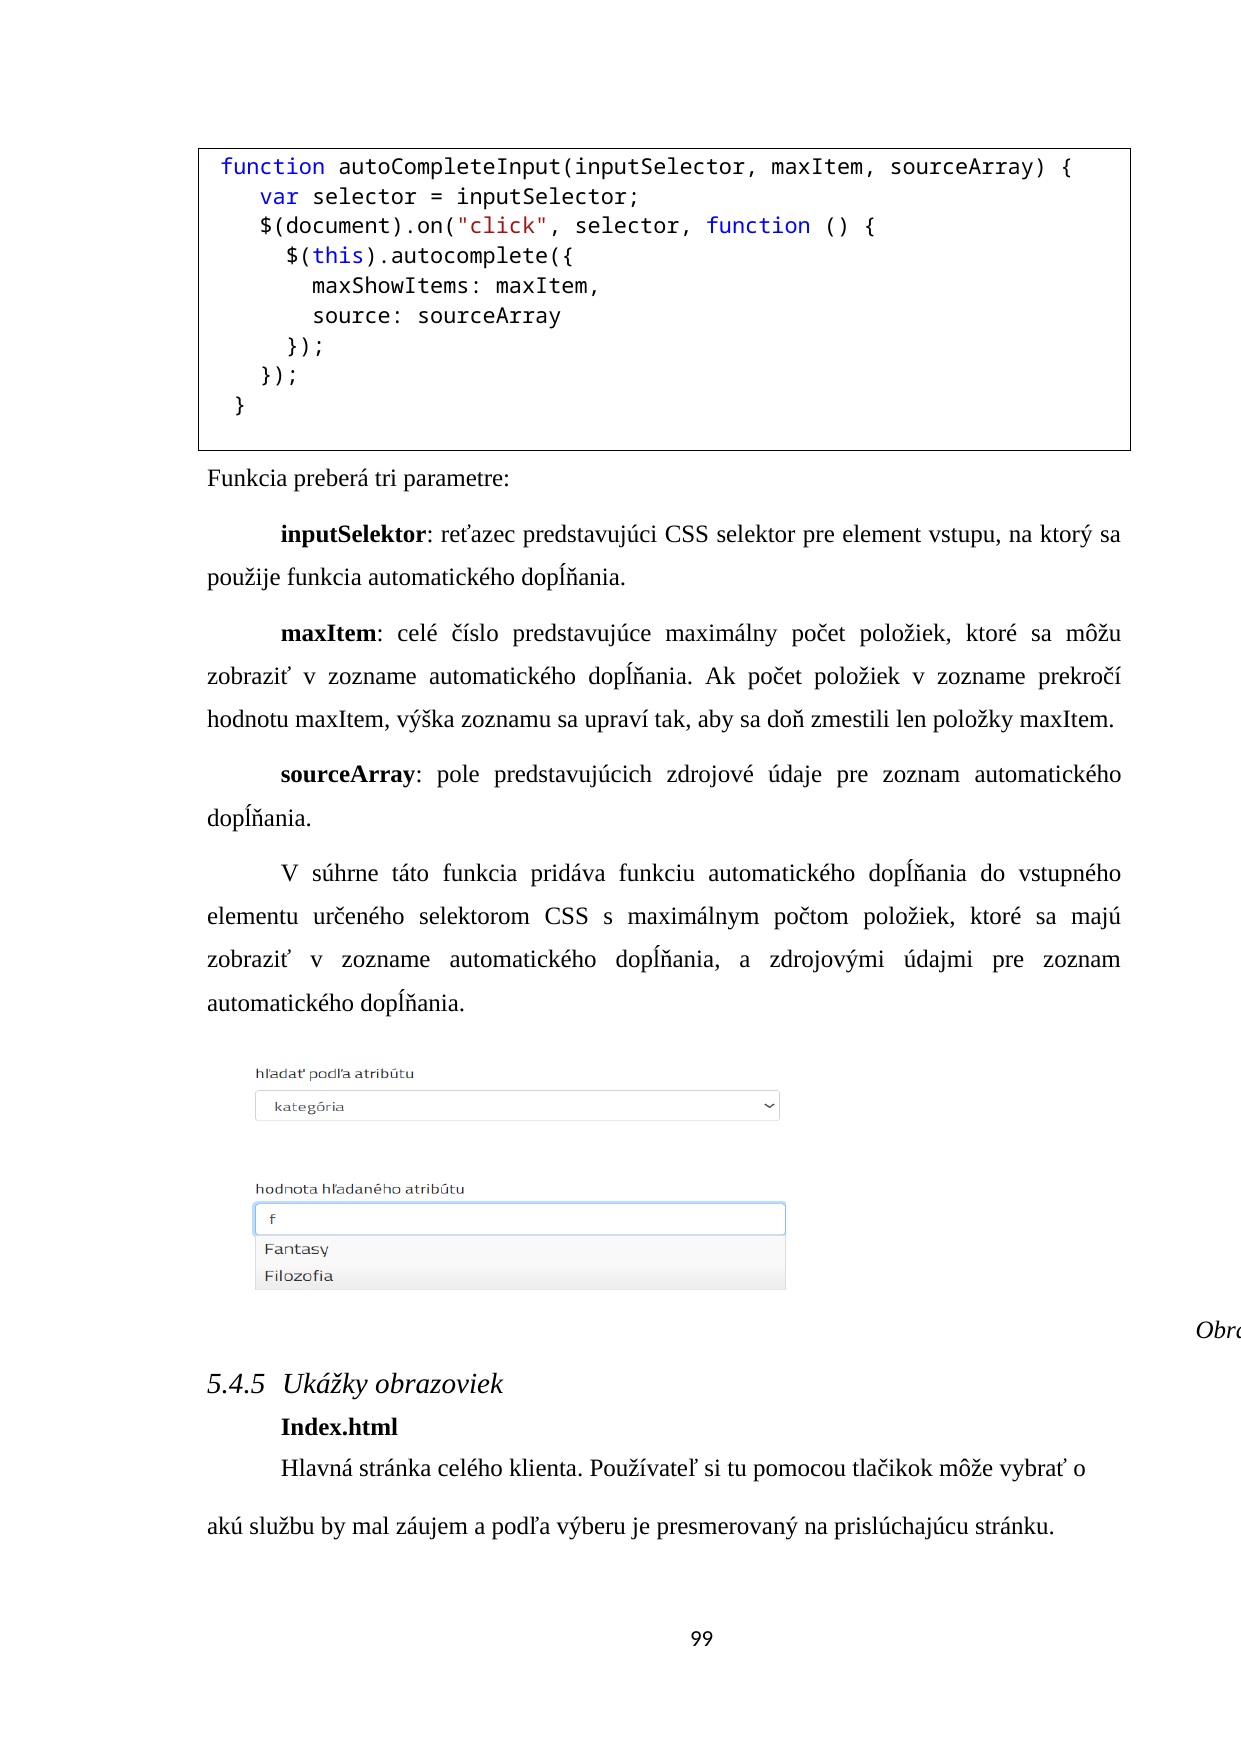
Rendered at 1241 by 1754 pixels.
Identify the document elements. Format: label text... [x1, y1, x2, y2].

subtitle Ukážky obrazoviek [207, 1366, 1122, 1400]
text $(document).on("click", selector, function () { [207, 210, 1122, 240]
text sourceArray: pole predstavujúcich zdrojové údaje pre zoznam automatického dopĺňania. [207, 759, 1122, 831]
text maxShowItems: maxItem, [207, 270, 1122, 300]
text inputSelektor: reťazec predstavujúci CSS selektor pre element vstupu, na ktorý sa použije funkcia automatického dopĺňania. [207, 519, 1122, 591]
text }); [207, 359, 1122, 389]
text V súhrne táto funkcia pridáva funkciu automatického dopĺňania do vstupného elementu určeného selektorom CSS s maximálnym počtom položiek, ktoré sa majú zobraziť v zozname automatického dopĺňania, a zdrojovými údajmi pre zoznam automatického dopĺňania. [207, 858, 1122, 1016]
text Hlavná stránka celého klienta. Používateľ si tu pomocou tlačikok môže vybrať o akú službu by mal záujem a podľa výberu je presmerovaný na prislúchajúcu stránku. [207, 1453, 1122, 1540]
text Funkcia preberá tri parametre: [207, 463, 1122, 492]
picture [220, 1056, 787, 1314]
text } [207, 389, 1122, 419]
text Index.html [207, 1412, 1122, 1441]
text source: sourceArray [207, 300, 1122, 329]
text maxItem: celé číslo predstavujúce maximálny počet položiek, ktoré sa môžu zobraziť v zozname automatického dopĺňania. Ak počet položiek v zozname prekročí hodnotu maxItem, výška zoznamu sa upraví tak, aby sa doň zmestili len položky maxItem. [207, 618, 1122, 733]
text }); [207, 329, 1122, 359]
text function autoCompleteInput(inputSelector, maxItem, sourceArray) { [199, 149, 1130, 181]
text $(this).autocomplete({ [207, 240, 1122, 270]
text var selector = inputSelector; [207, 181, 1122, 210]
